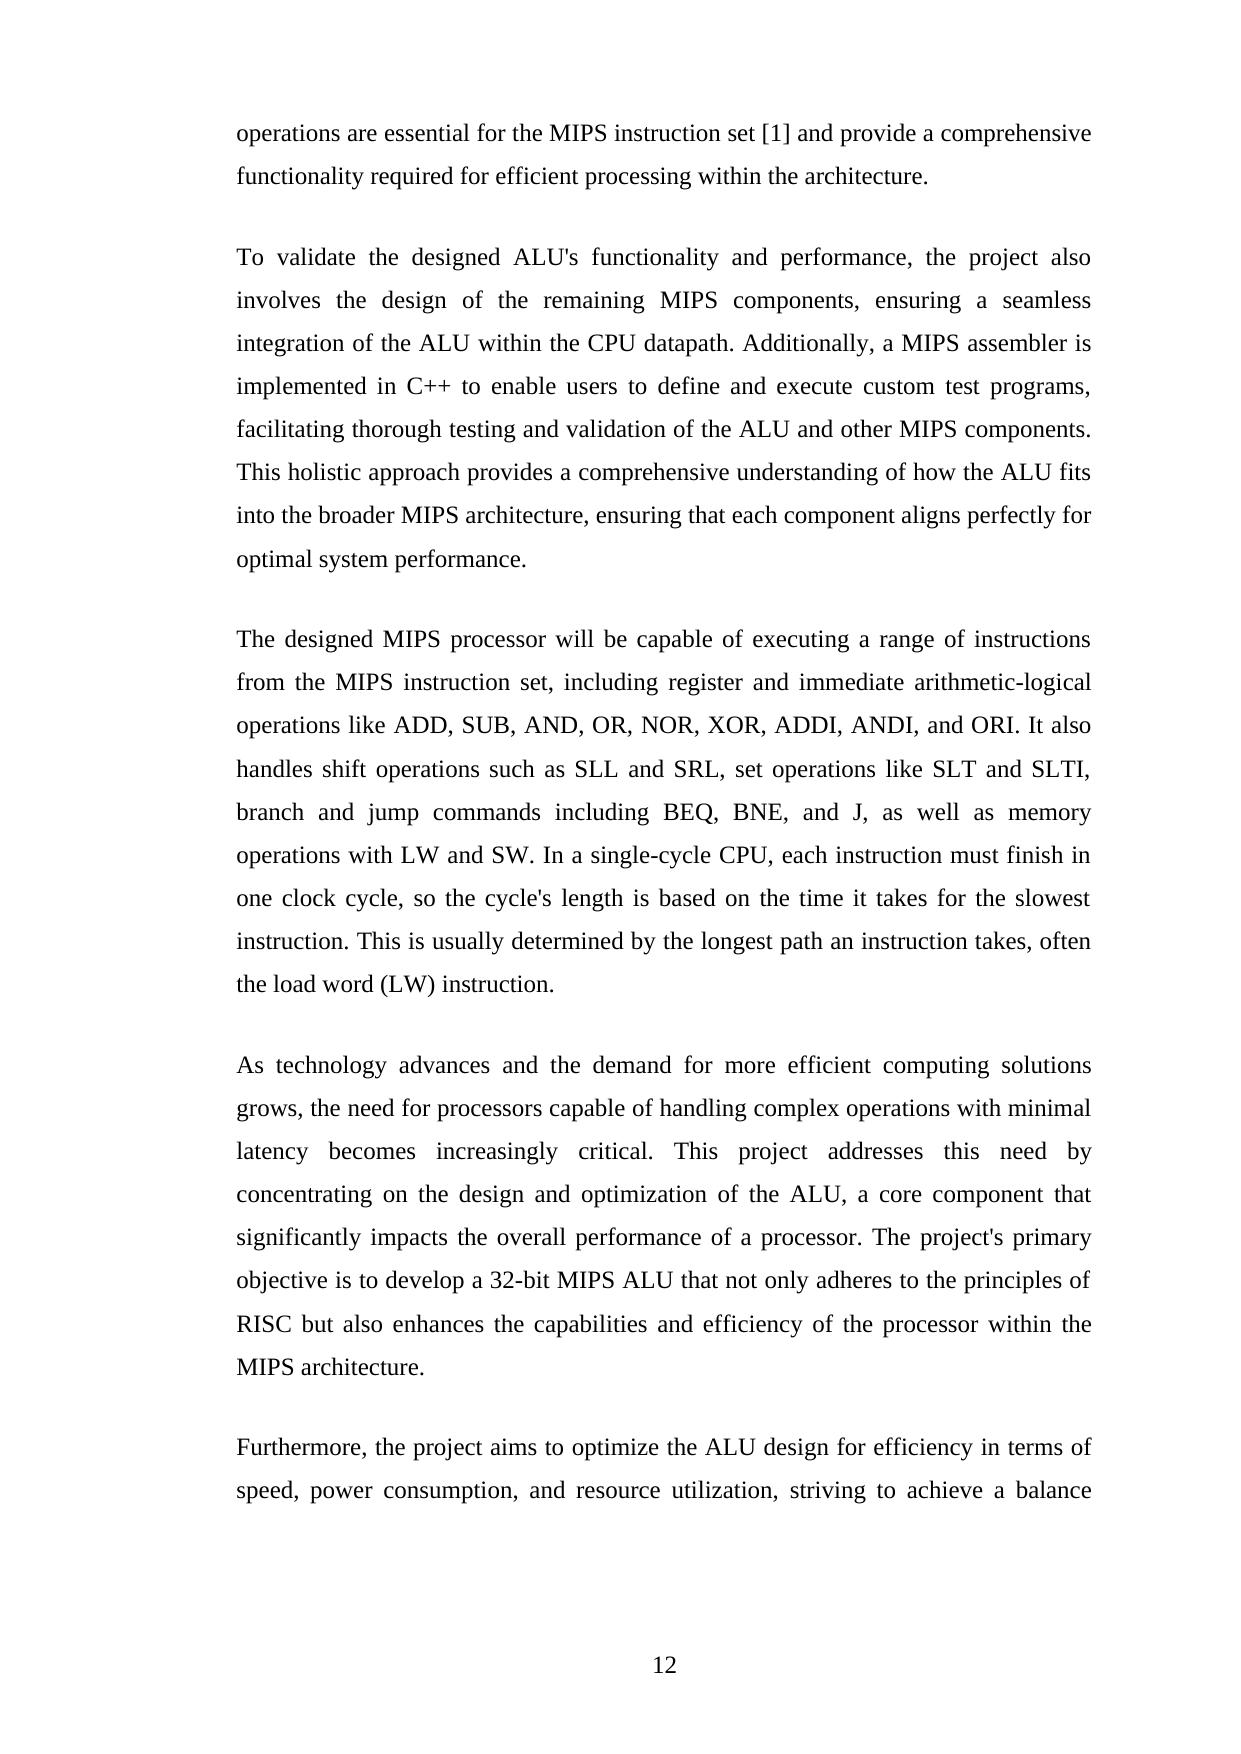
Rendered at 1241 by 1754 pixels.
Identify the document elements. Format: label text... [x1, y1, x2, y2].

text As technology advances and the demand for more efficient computing solutions grows, the need for processors capable of handling complex operations with minimal latency becomes increasingly critical. This project addresses this need by concentrating on the design and optimization of the ALU, a core component that significantly impacts the overall performance of a processor. The project's primary objective is to develop a 32-bit MIPS ALU that not only adheres to the principles of RISC but also enhances the capabilities and efficiency of the processor within the MIPS architecture. [236, 1050, 1092, 1381]
text The designed MIPS processor will be capable of executing a range of instructions from the MIPS instruction set, including register and immediate arithmetic-logical operations like ADD, SUB, AND, OR, NOR, XOR, ADDI, ANDI, and ORI. It also handles shift operations such as SLL and SRL, set operations like SLT and SLTI, branch and jump commands including BEQ, BNE, and J, as well as memory operations with LW and SW. In a single-cycle CPU, each instruction must finish in one clock cycle, so the cycle's length is based on the time it takes for the slowest instruction. This is usually determined by the longest path an instruction takes, often the load word (LW) instruction. [236, 624, 1092, 998]
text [236, 1432, 1092, 1504]
text To validate the designed ALU's functionality and performance, the project also involves the design of the remaining MIPS components, ensuring a seamless integration of the ALU within the CPU datapath. Additionally, a MIPS assembler is implemented in C++ to enable users to define and execute custom test programs, facilitating thorough testing and validation of the ALU and other MIPS components. This holistic approach provides a comprehensive understanding of how the ALU fits into the broader MIPS architecture, ensuring that each component aligns perfectly for optimal system performance. [236, 242, 1092, 572]
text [236, 118, 1092, 190]
